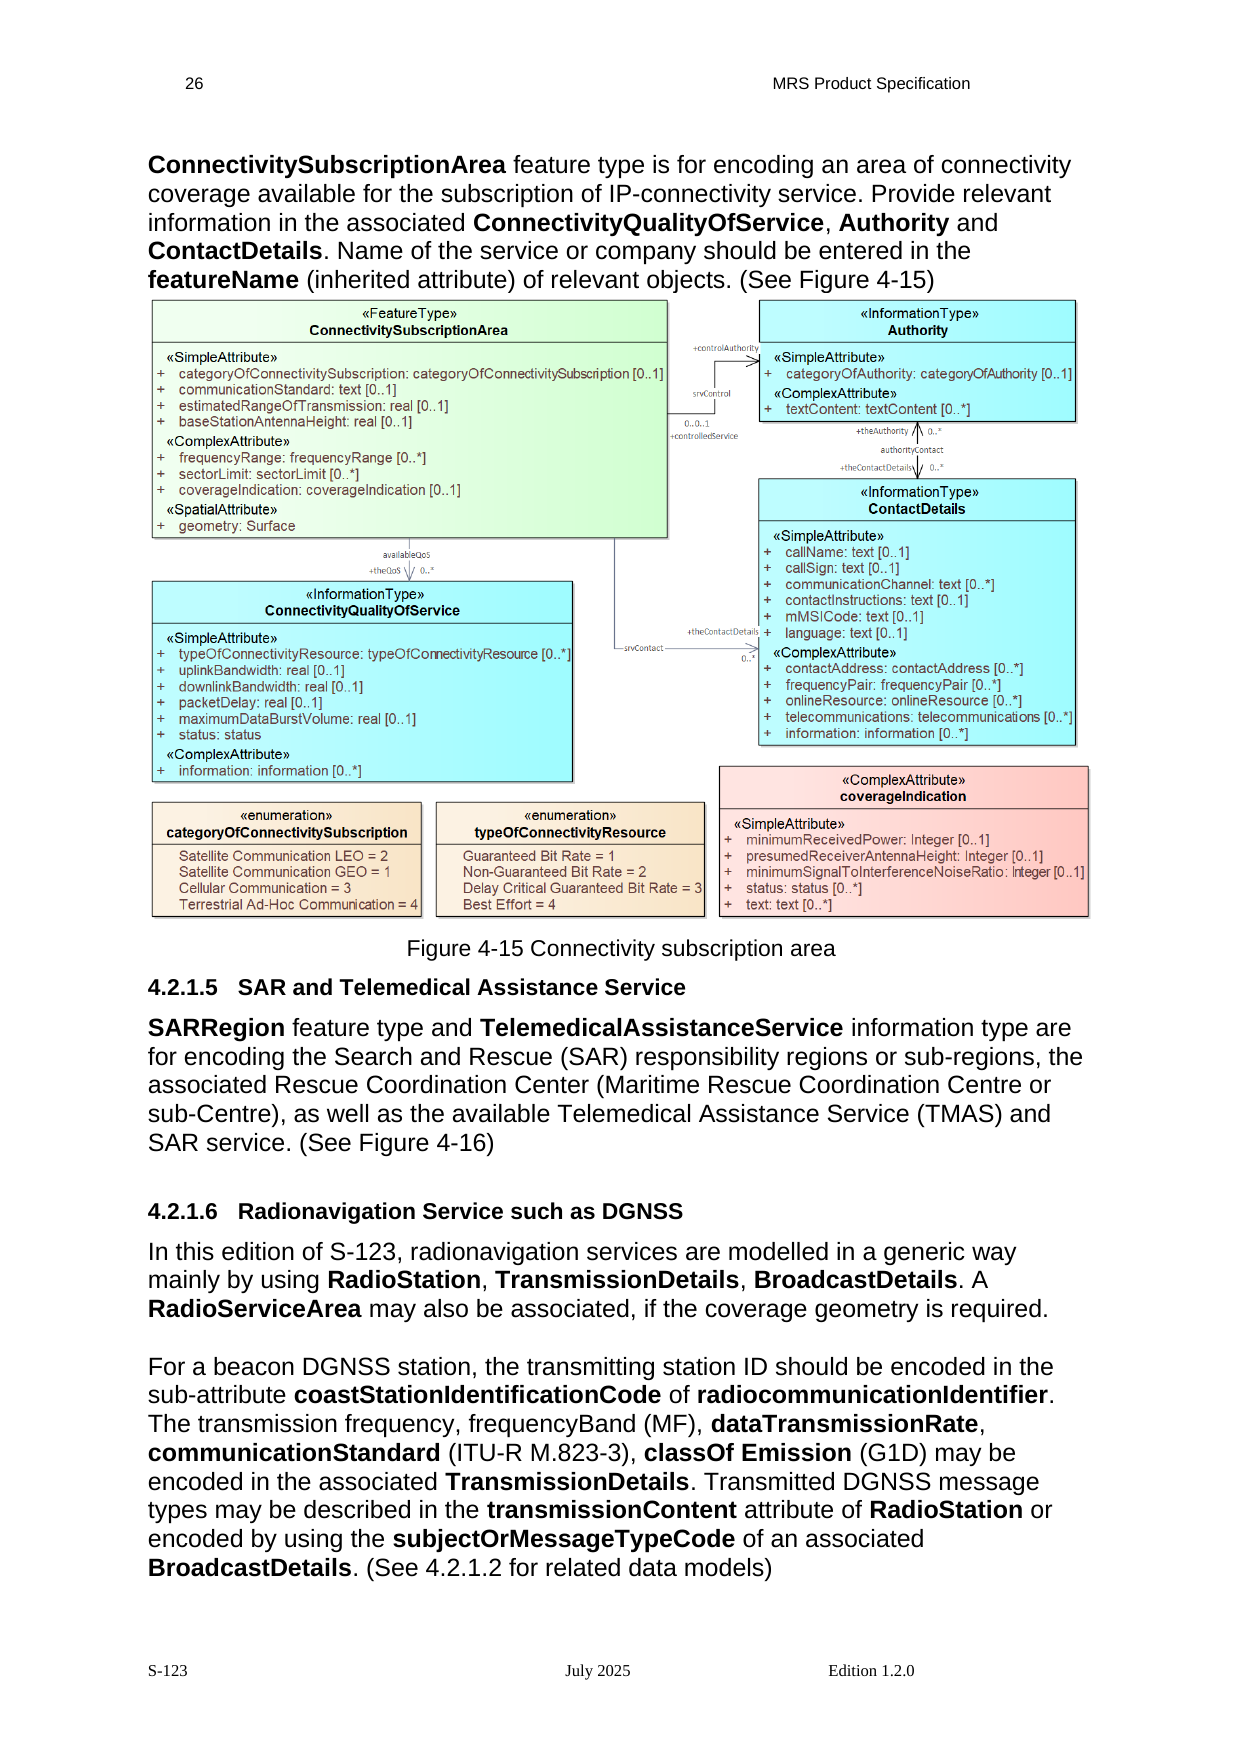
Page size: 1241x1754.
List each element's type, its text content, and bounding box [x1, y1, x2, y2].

text SARRegion feature type and TelemedicalAssistanceService information type are for encoding the Search and Rescue (SAR) responsibility regions or sub-regions, the associated Rescue Coordination Center (Maritime Rescue Coordination Centre or sub-Centre), as well as the available Telemedical Assistance Service (TMAS) and SAR service. (See Figure 4-16) [148, 1013, 1094, 1156]
picture [147, 293, 1094, 923]
subtitle Radionavigation Service such as DGNSS [148, 1198, 1094, 1224]
text Figure 4-15 Connectivity subscription area [148, 935, 1094, 961]
text ConnectivitySubscriptionArea feature type is for encoding an area of connectivity coverage available for the subscription of IP-connectivity service. Provide relevant information in the associated ConnectivityQualityOfService, Authority and ContactDetails. Name of the service or company should be entered in the featureName (inherited attribute) of relevant objects. (See Figure 4-15) [148, 150, 1094, 293]
subtitle SAR and Telemedical Assistance Service [148, 974, 1094, 1000]
text For a beacon DGNSS station, the transmitting station ID should be encoded in the sub-attribute coastStationIdentificationCode of radiocommunicationIdentifier. The transmission frequency, frequencyBand (MF), dataTransmissionRate, communicationStandard (ITU-R M.823-3), classOf Emission (G1D) may be encoded in the associated TransmissionDetails. Transmitted DGNSS message types may be described in the transmissionContent attribute of RadioStation or encoded by using the subjectOrMessageTypeCode of an associated BroadcastDetails. (See 4.2.1.2 for related data models) [148, 1352, 1094, 1582]
text In this edition of S-123, radionavigation services are modelled in a generic way mainly by using RadioStation, TransmissionDetails, BroadcastDetails. A RadioServiceArea may also be associated, if the coverage geometry is required. [148, 1237, 1094, 1323]
